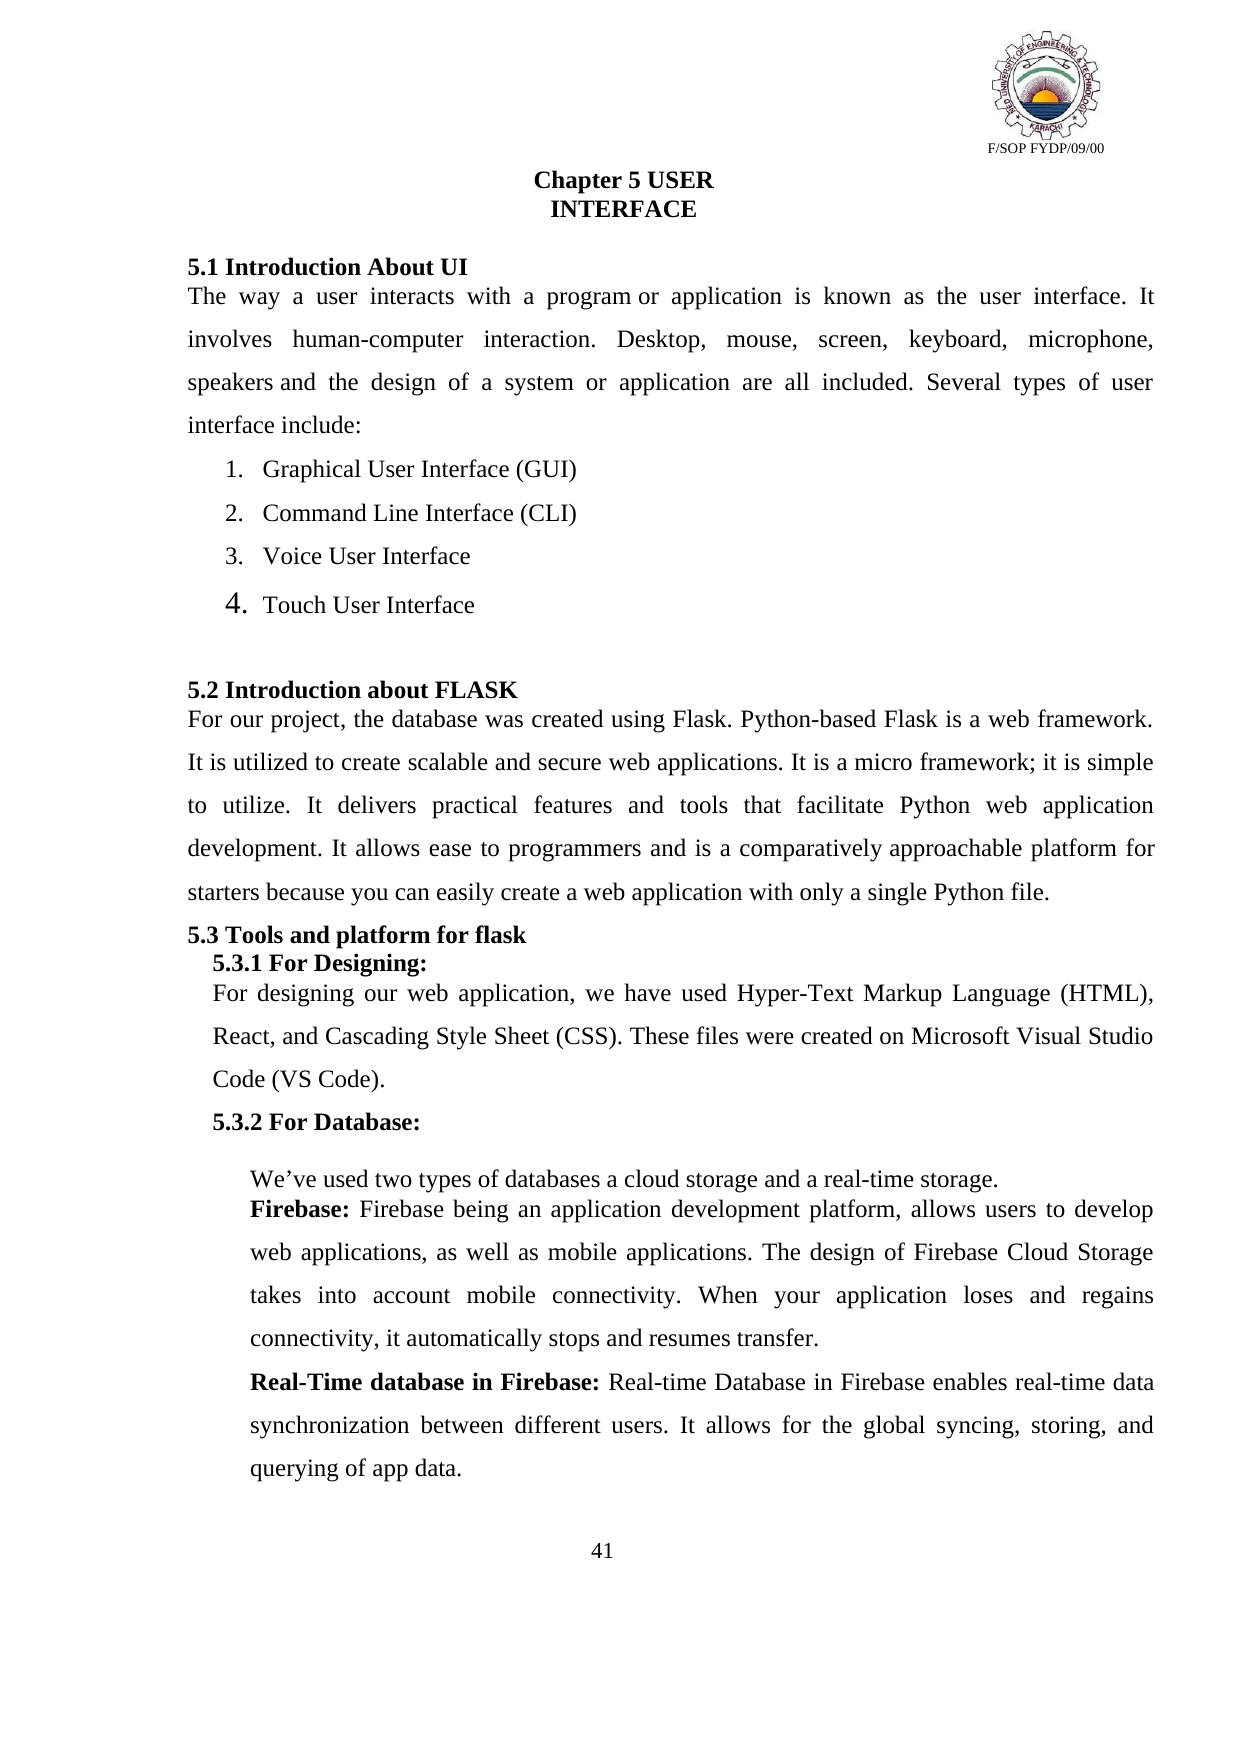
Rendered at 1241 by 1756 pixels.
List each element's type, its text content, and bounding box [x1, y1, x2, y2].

subtitle 5.1 Introduction About UI [187, 252, 1155, 281]
text We’ve used two types of databases a cloud storage and a real-time storage. [175, 1164, 1155, 1193]
text Real-Time database in Firebase: Real-time Database in Firebase enables real-time data synchronization between different users. It allows for the global syncing, storing, and querying of app data. [250, 1367, 1155, 1482]
subtitle 5.3 Tools and platform for flask [187, 920, 1155, 948]
text For designing our web application, we have used Hyper-Text Markup Language (HTML), React, and Cascading Style Sheet (CSS). These files were created on Microsoft Visual Studio Code (VS Code). [212, 978, 1155, 1093]
subtitle 5.3.2 For Database: [212, 1107, 1155, 1164]
list Command Line Interface (CLI) [225, 498, 1155, 526]
list Graphical User Interface (GUI) [225, 454, 1155, 483]
list Voice User Interface [225, 541, 1155, 570]
text The way a user interacts with a program or application is known as the user interface. It involves human-computer interaction. Desktop, mouse, screen, keyboard, microphone, speakers and the design of a system or application are all included. Several types of user interface include: [187, 281, 1155, 439]
subtitle Chapter 5 USER INTERFACE [468, 165, 779, 223]
subtitle 5.3.1 For Designing: [212, 948, 1155, 977]
subtitle 5.2 Introduction about FLASK [187, 675, 1155, 704]
text Firebase: Firebase being an application development platform, allows users to develop web applications, as well as mobile applications. The design of Firebase Cloud Storage takes into account mobile connectivity. When your application loses and regains connectivity, it automatically stops and resumes transfer. [250, 1194, 1155, 1352]
list Touch User Interface [225, 585, 1155, 621]
text For our project, the database was created using Flask. Python-based Flask is a web framework. It is utilized to create scalable and secure web applications. It is a micro framework; it is simple to utilize. It delivers practical features and tools that facilitate Python web application development. It allows ease to programmers and is a comparatively approachable platform for starters because you can easily create a web application with only a single Python file. [187, 704, 1155, 905]
picture [991, 30, 1103, 143]
